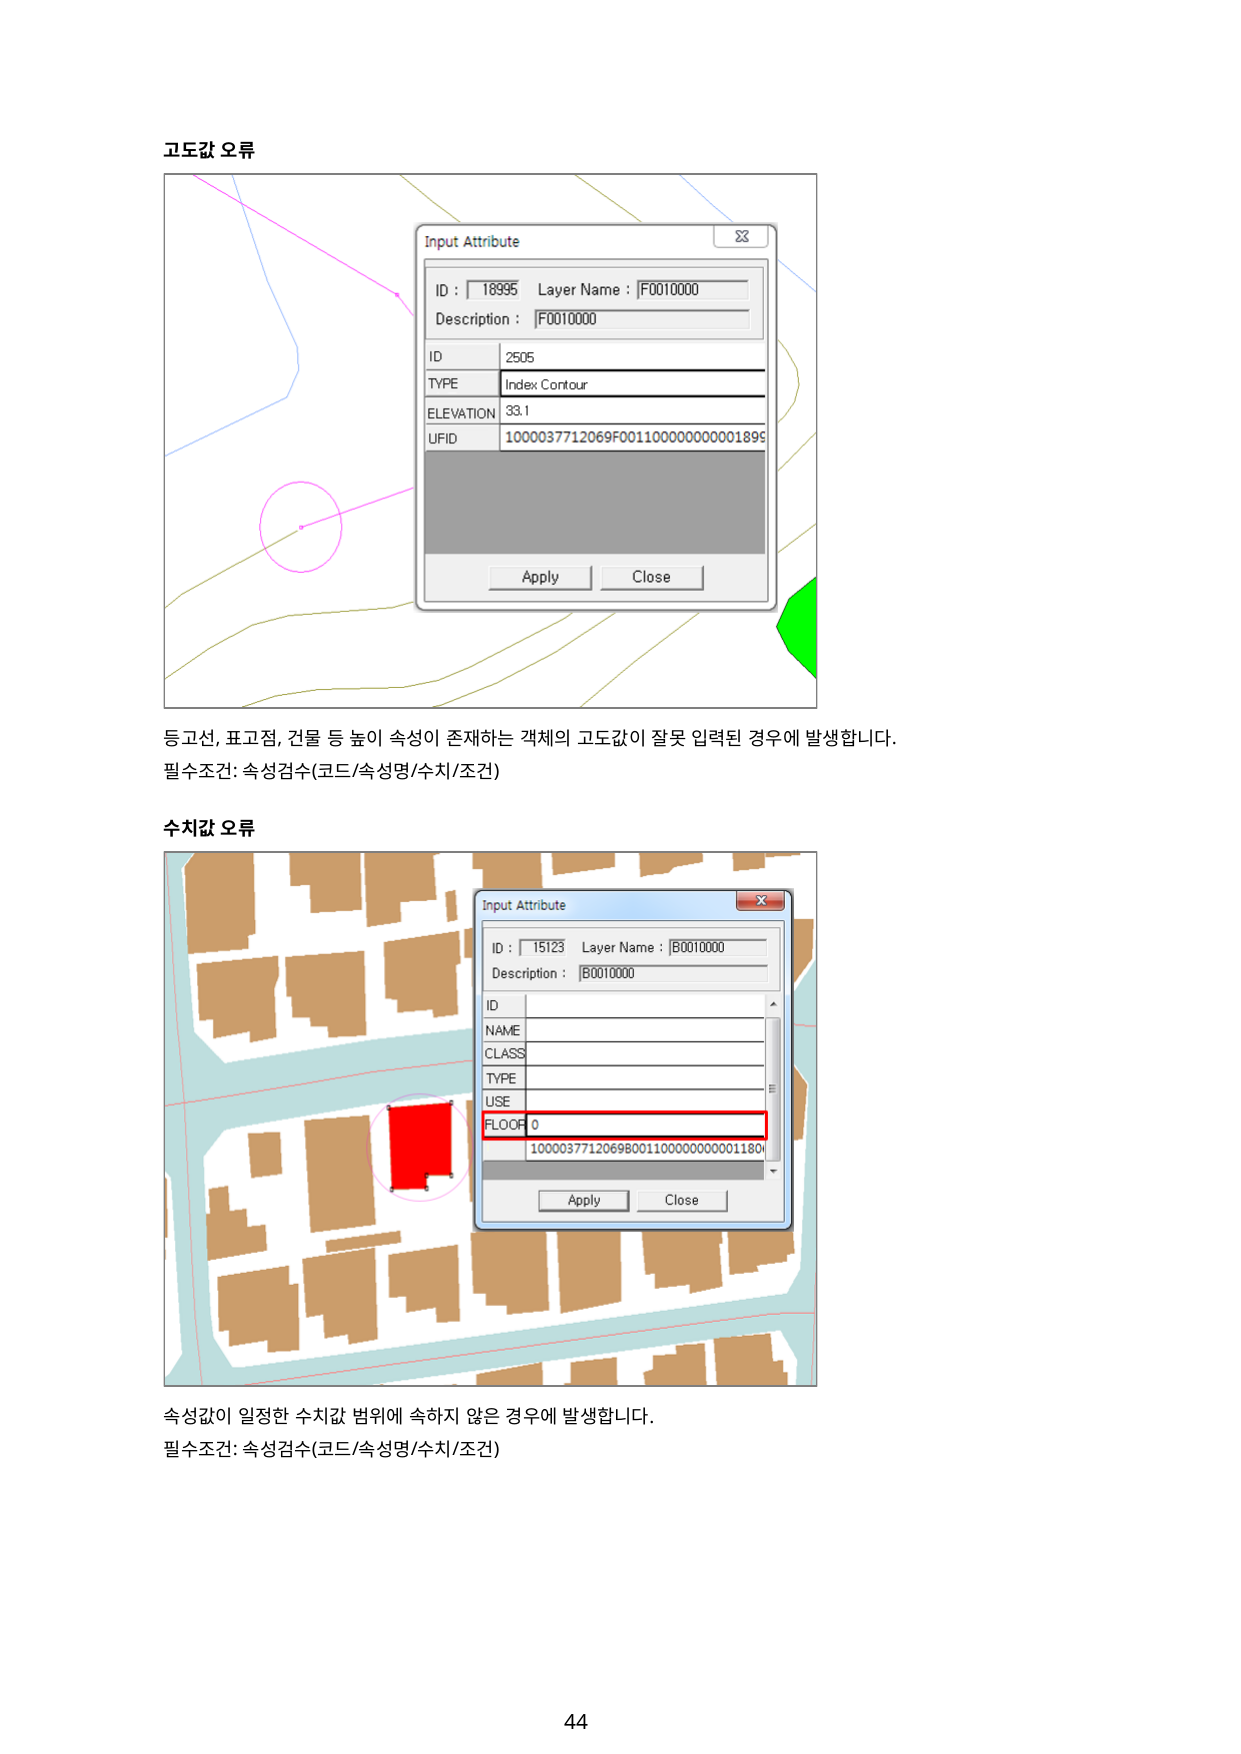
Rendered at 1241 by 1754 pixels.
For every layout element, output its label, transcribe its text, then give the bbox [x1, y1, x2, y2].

text 등고선, 표고점, 건물 등 높이 속성이 존재하는 객체의 고도값이 잘못 입력된 경우에 발생합니다. 필수조건: 속성검수(코드/속성명/수치/조건) [164, 724, 1063, 783]
picture [163, 851, 818, 1387]
picture [163, 173, 818, 709]
subtitle 수치값 오류 [164, 814, 1063, 841]
text 속성값이 일정한 수치값 범위에 속하지 않은 경우에 발생합니다. 필수조건: 속성검수(코드/속성명/수치/조건) [164, 1402, 1063, 1462]
subtitle 고도값 오류 [164, 136, 1063, 163]
